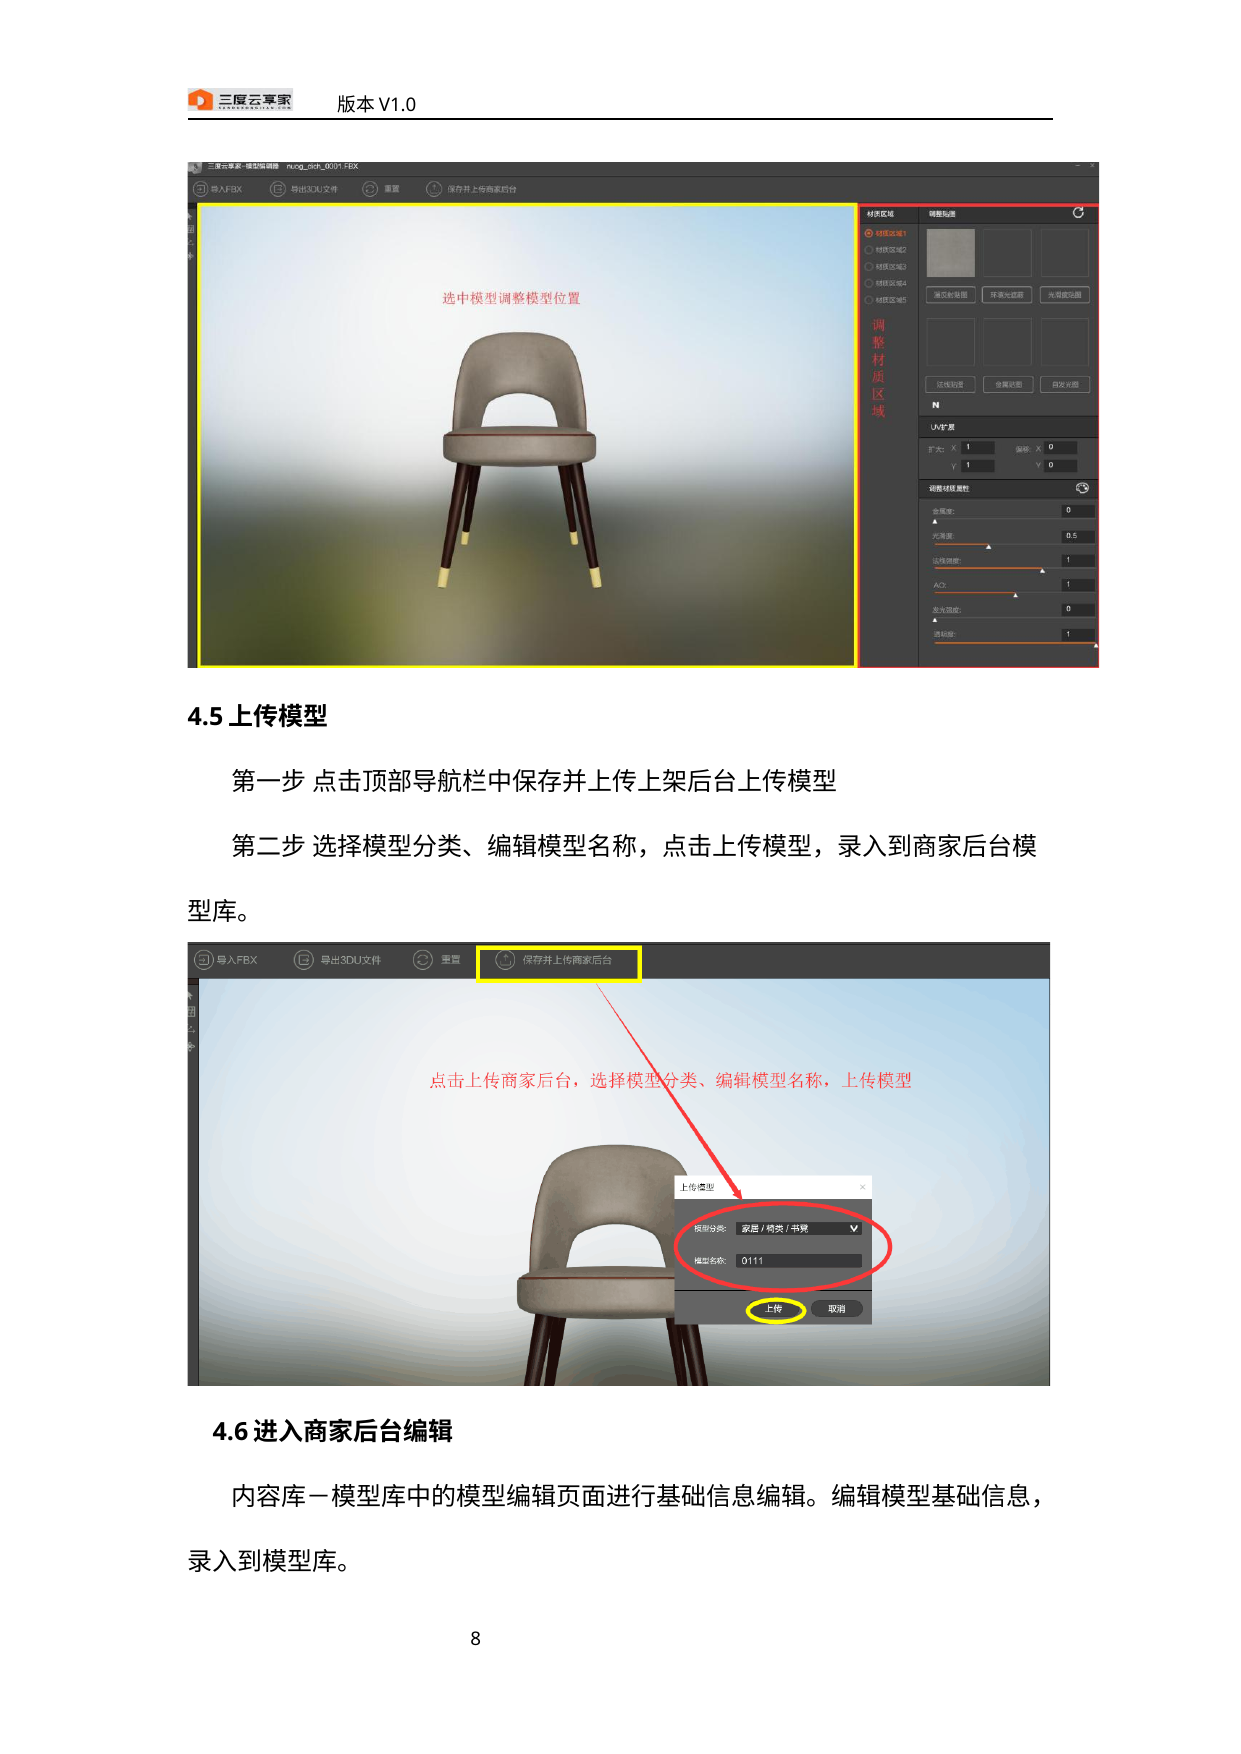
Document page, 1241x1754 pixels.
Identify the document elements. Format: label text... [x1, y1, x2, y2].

text 第一步 点击顶部导航栏中保存并上传上架后台上传模型 [187, 747, 1053, 812]
subtitle 4.5上传模型 [187, 682, 1053, 747]
picture [187, 88, 294, 111]
text 内容库－模型库中的模型编辑页面进行基础信息编辑。编辑模型基础信息，录入到模型库。 [187, 1462, 1053, 1592]
text 第二步 选择模型分类、编辑模型名称，点击上传模型，录入到商家后台模型库。 [187, 812, 1053, 942]
picture [187, 942, 1051, 1386]
picture [187, 162, 1100, 668]
subtitle 4.6进入商家后台编辑 [187, 1397, 1053, 1462]
